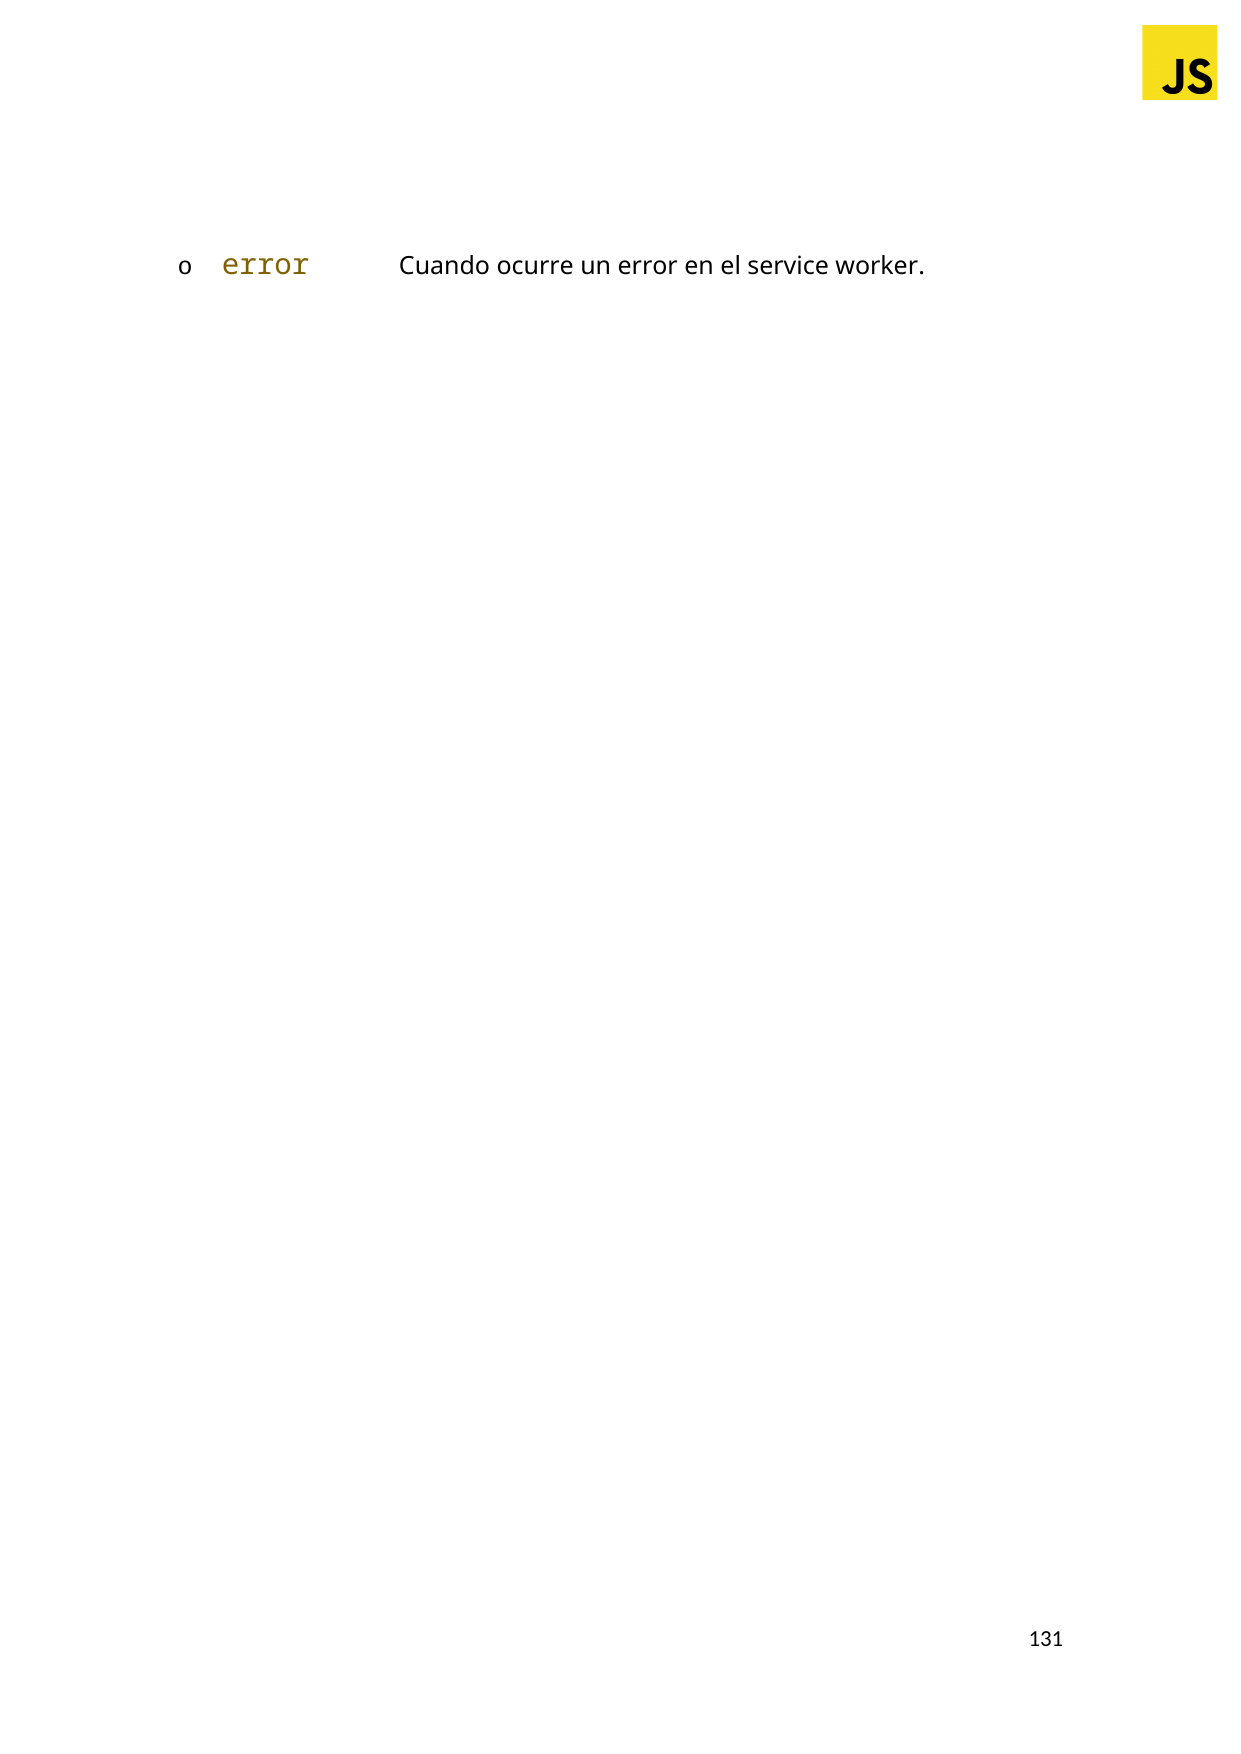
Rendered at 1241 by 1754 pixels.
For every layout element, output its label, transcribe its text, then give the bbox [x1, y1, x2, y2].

list error Cuando ocurre un error en el service worker. [177, 243, 1063, 283]
picture [1142, 25, 1218, 100]
